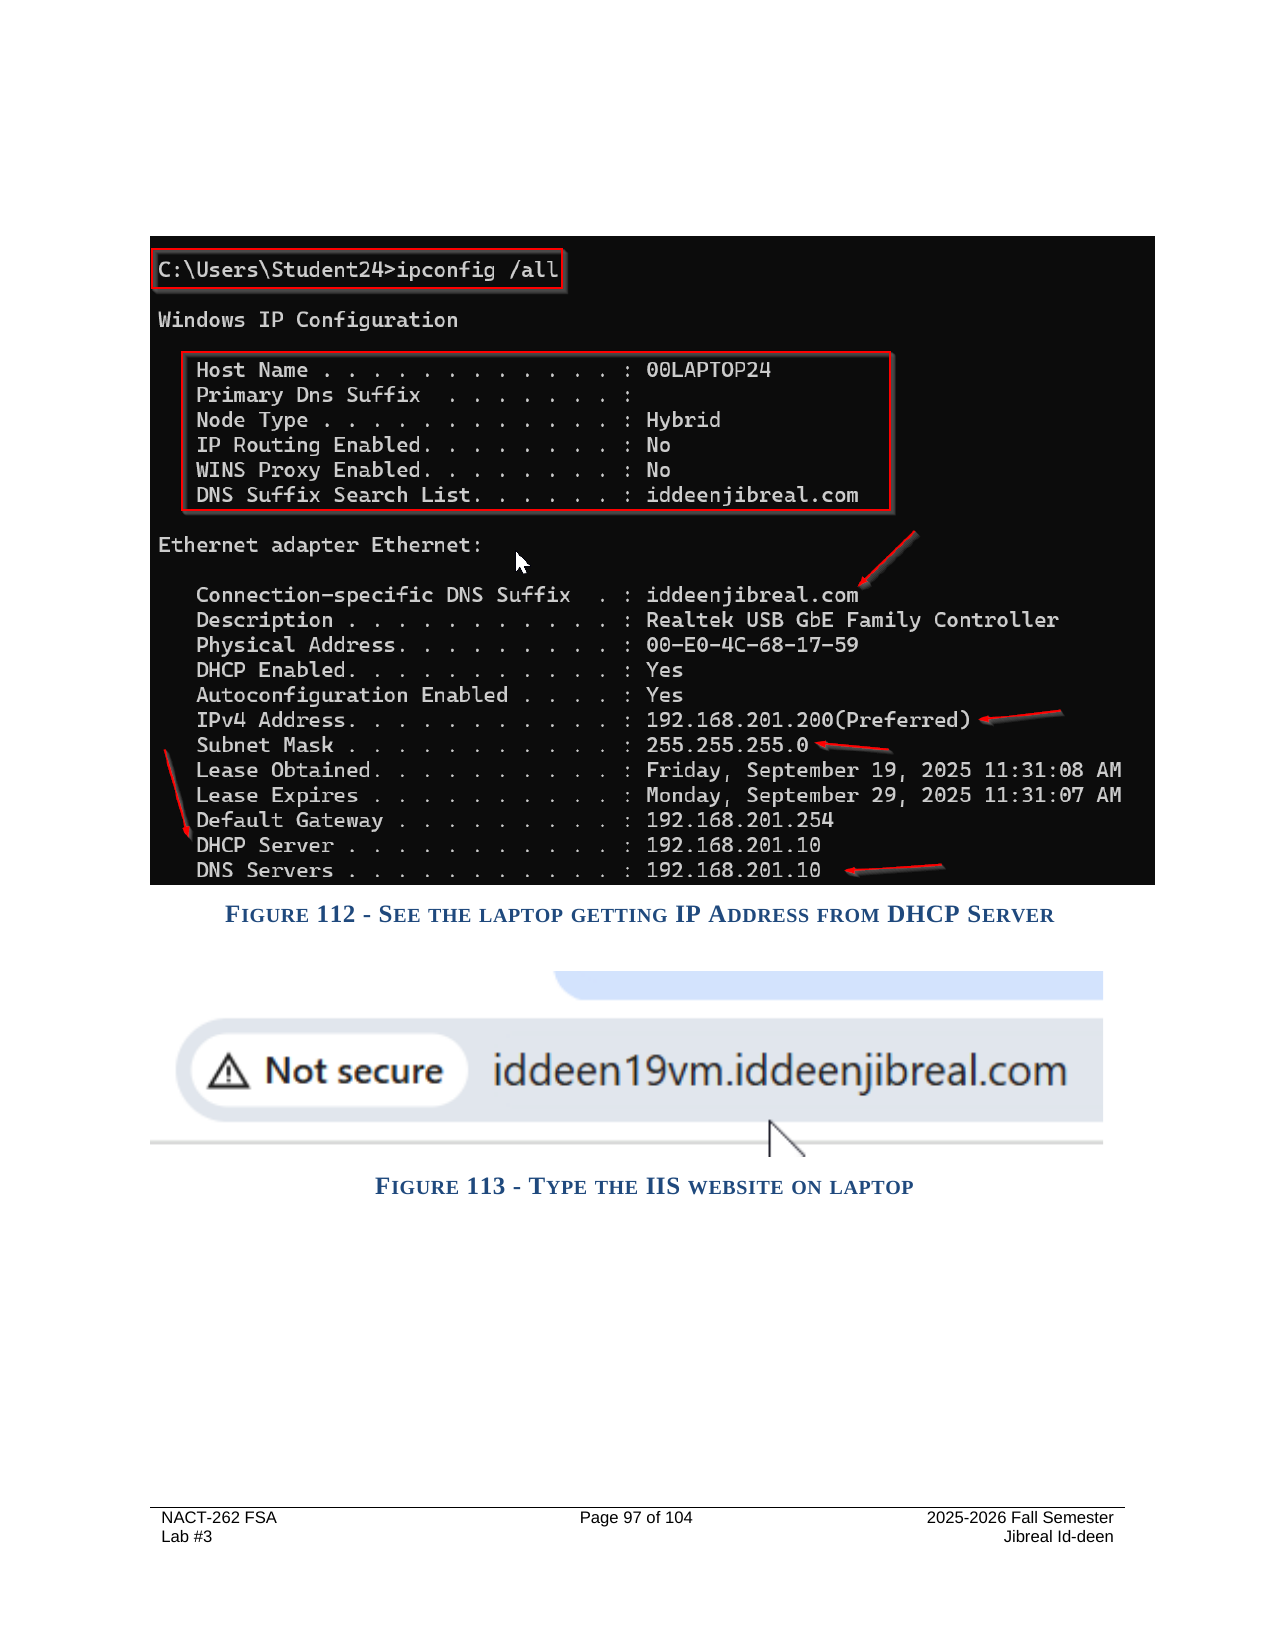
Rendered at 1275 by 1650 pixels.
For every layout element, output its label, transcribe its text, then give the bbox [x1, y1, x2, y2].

text Figure 112 - See the laptop getting IP Address from DHCP Server [150, 899, 1125, 928]
picture [150, 236, 1155, 885]
text Figure 113 - Type the IIS website on laptop [300, 1171, 1125, 1200]
picture [150, 971, 1104, 1157]
